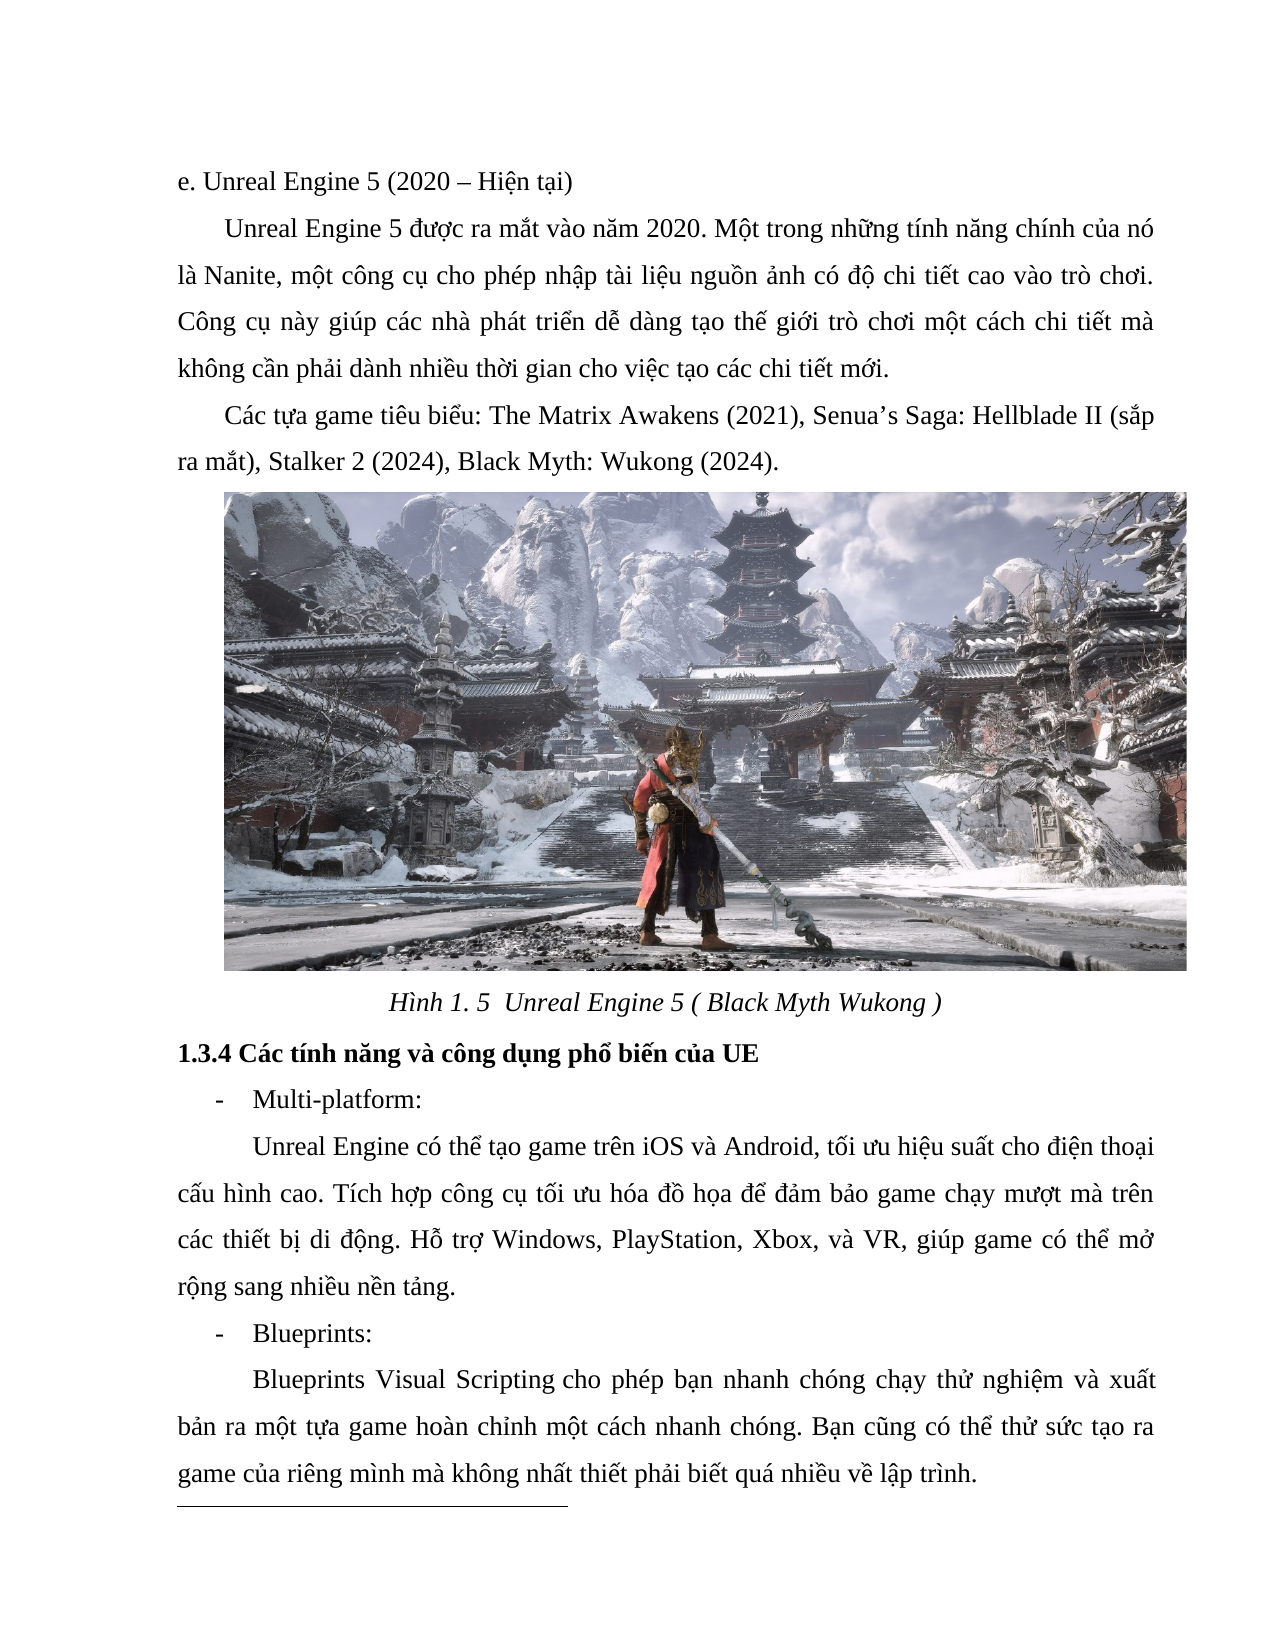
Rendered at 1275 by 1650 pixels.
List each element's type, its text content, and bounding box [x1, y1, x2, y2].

list Blueprints: [215, 1317, 1156, 1348]
text Các tựa game tiêu biểu: The Matrix Awakens (2021), Senua’s Saga: Hellblade II (sắp ra mắt), Stalker 2 (2024), Black Myth: Wukong (2024). [177, 399, 1156, 477]
list Multi-platform: [215, 1084, 1156, 1115]
text Hình 1. 5 Unreal Engine 5 ( Black Myth Wukong ) [177, 986, 1156, 1017]
subtitle 1.3.4 Các tính năng và công dụng phổ biến của UE [177, 1037, 1156, 1068]
text Blueprints Visual Scripting cho phép bạn nhanh chóng chạy thử nghiệm và xuất bản ra một tựa game hoàn chỉnh một cách nhanh chóng. Bạn cũng có thể thử sức tạo ra game của riêng mình mà không nhất thiết phải biết quá nhiều về lập trình. [177, 1364, 1156, 1488]
picture [224, 492, 1187, 971]
text Unreal Engine 5 được ra mắt vào năm 2020. Một trong những tính năng chính của nó là Nanite, một công cụ cho phép nhập tài liệu nguồn ảnh có độ chi tiết cao vào trò chơi. Công cụ này giúp các nhà phát triển dễ dàng tạo thế giới trò chơi một cách chi tiết mà không cần phải dành nhiều thời gian cho việc tạo các chi tiết mới. [177, 212, 1156, 383]
text e. Unreal Engine 5 (2020 – Hiện tại) [177, 165, 1156, 197]
text Unreal Engine có thể tạo game trên iOS và Android, tối ưu hiệu suất cho điện thoại cấu hình cao. Tích hợp công cụ tối ưu hóa đồ họa để đảm bảo game chạy mượt mà trên các thiết bị di động. Hỗ trợ Windows, PlayStation, Xbox, và VR, giúp game có thể mở rộng sang nhiều nền tảng. [177, 1130, 1156, 1301]
